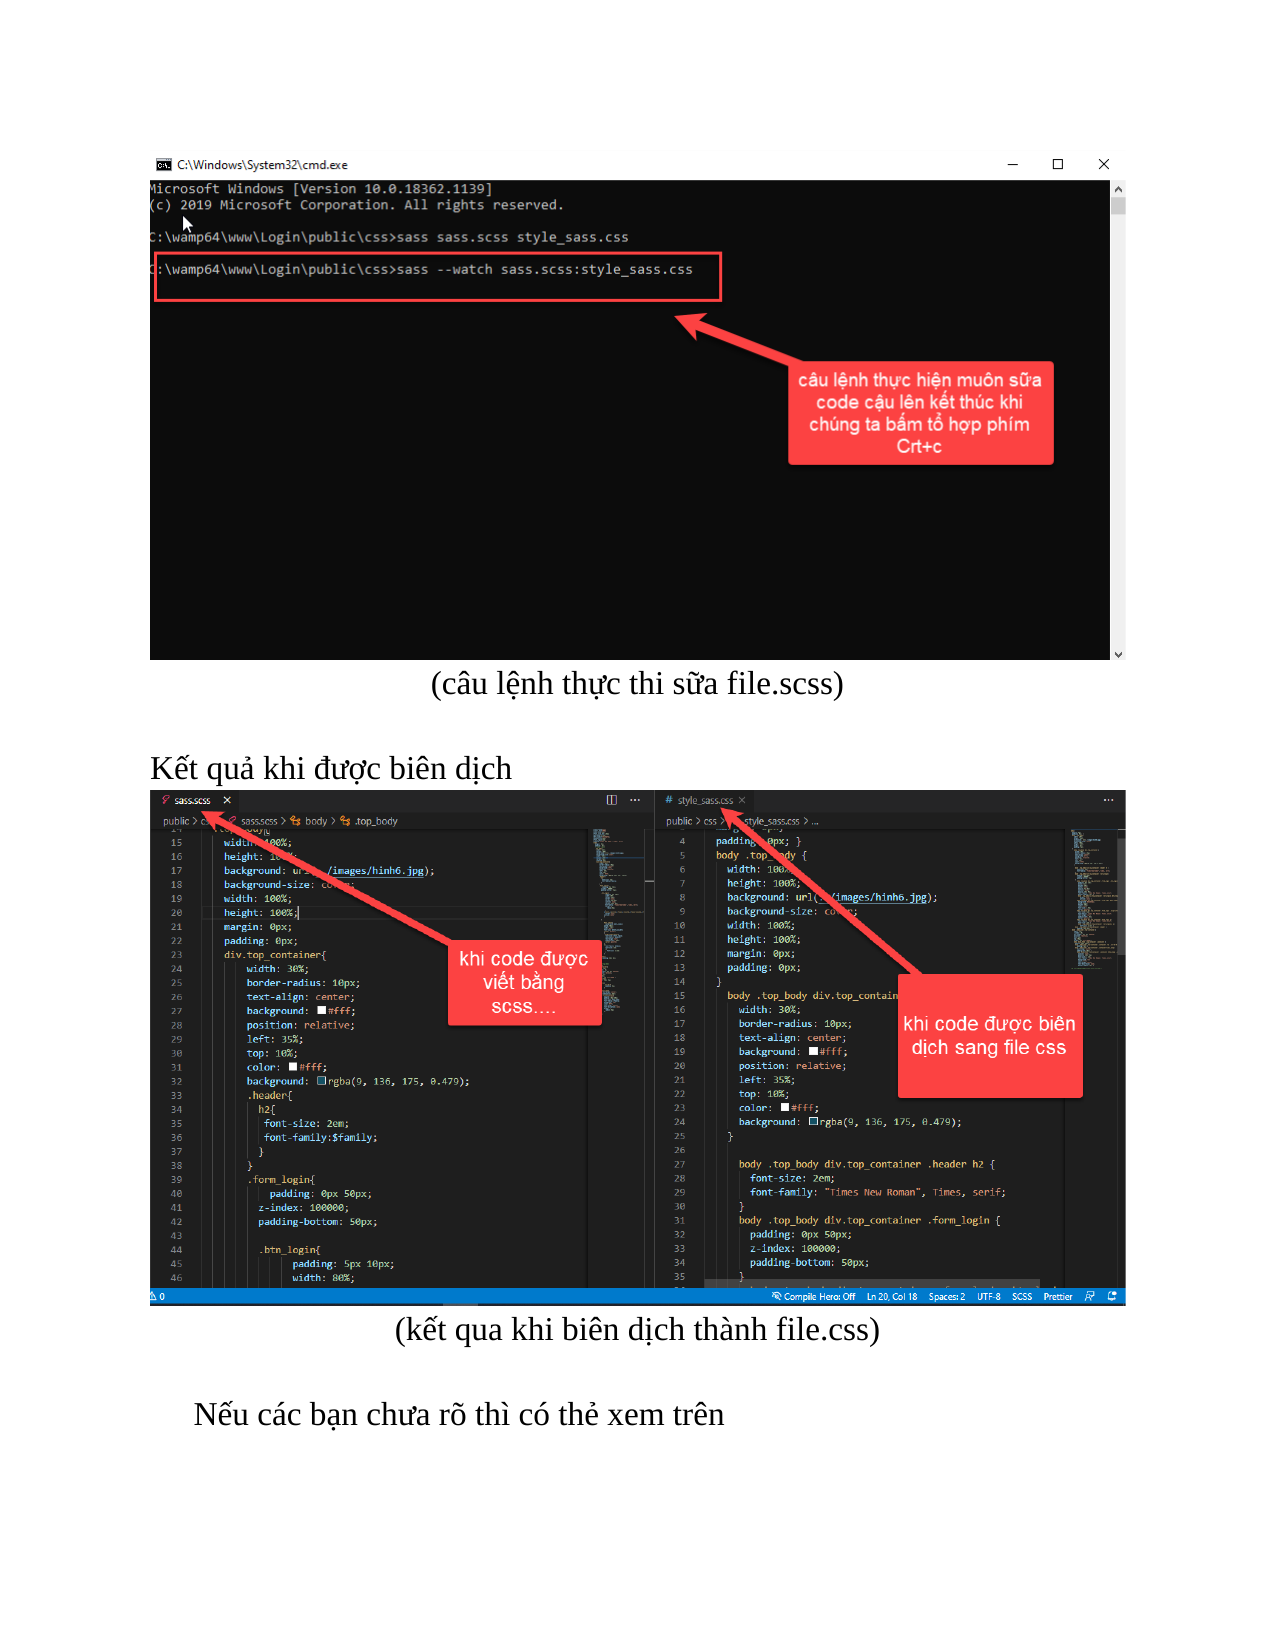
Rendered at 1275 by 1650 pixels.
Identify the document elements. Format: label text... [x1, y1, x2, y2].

text Kết quả khi được biên dịch [150, 748, 1125, 786]
text (kết qua khi biên dịch thành file.css) [150, 1309, 1125, 1347]
picture [150, 150, 1126, 660]
picture [150, 790, 1126, 1306]
text (câu lệnh thực thi sữa file.scss) [150, 663, 1125, 702]
text Nếu các bạn chưa rõ thì có thẻ xem trên [193, 1394, 1125, 1432]
